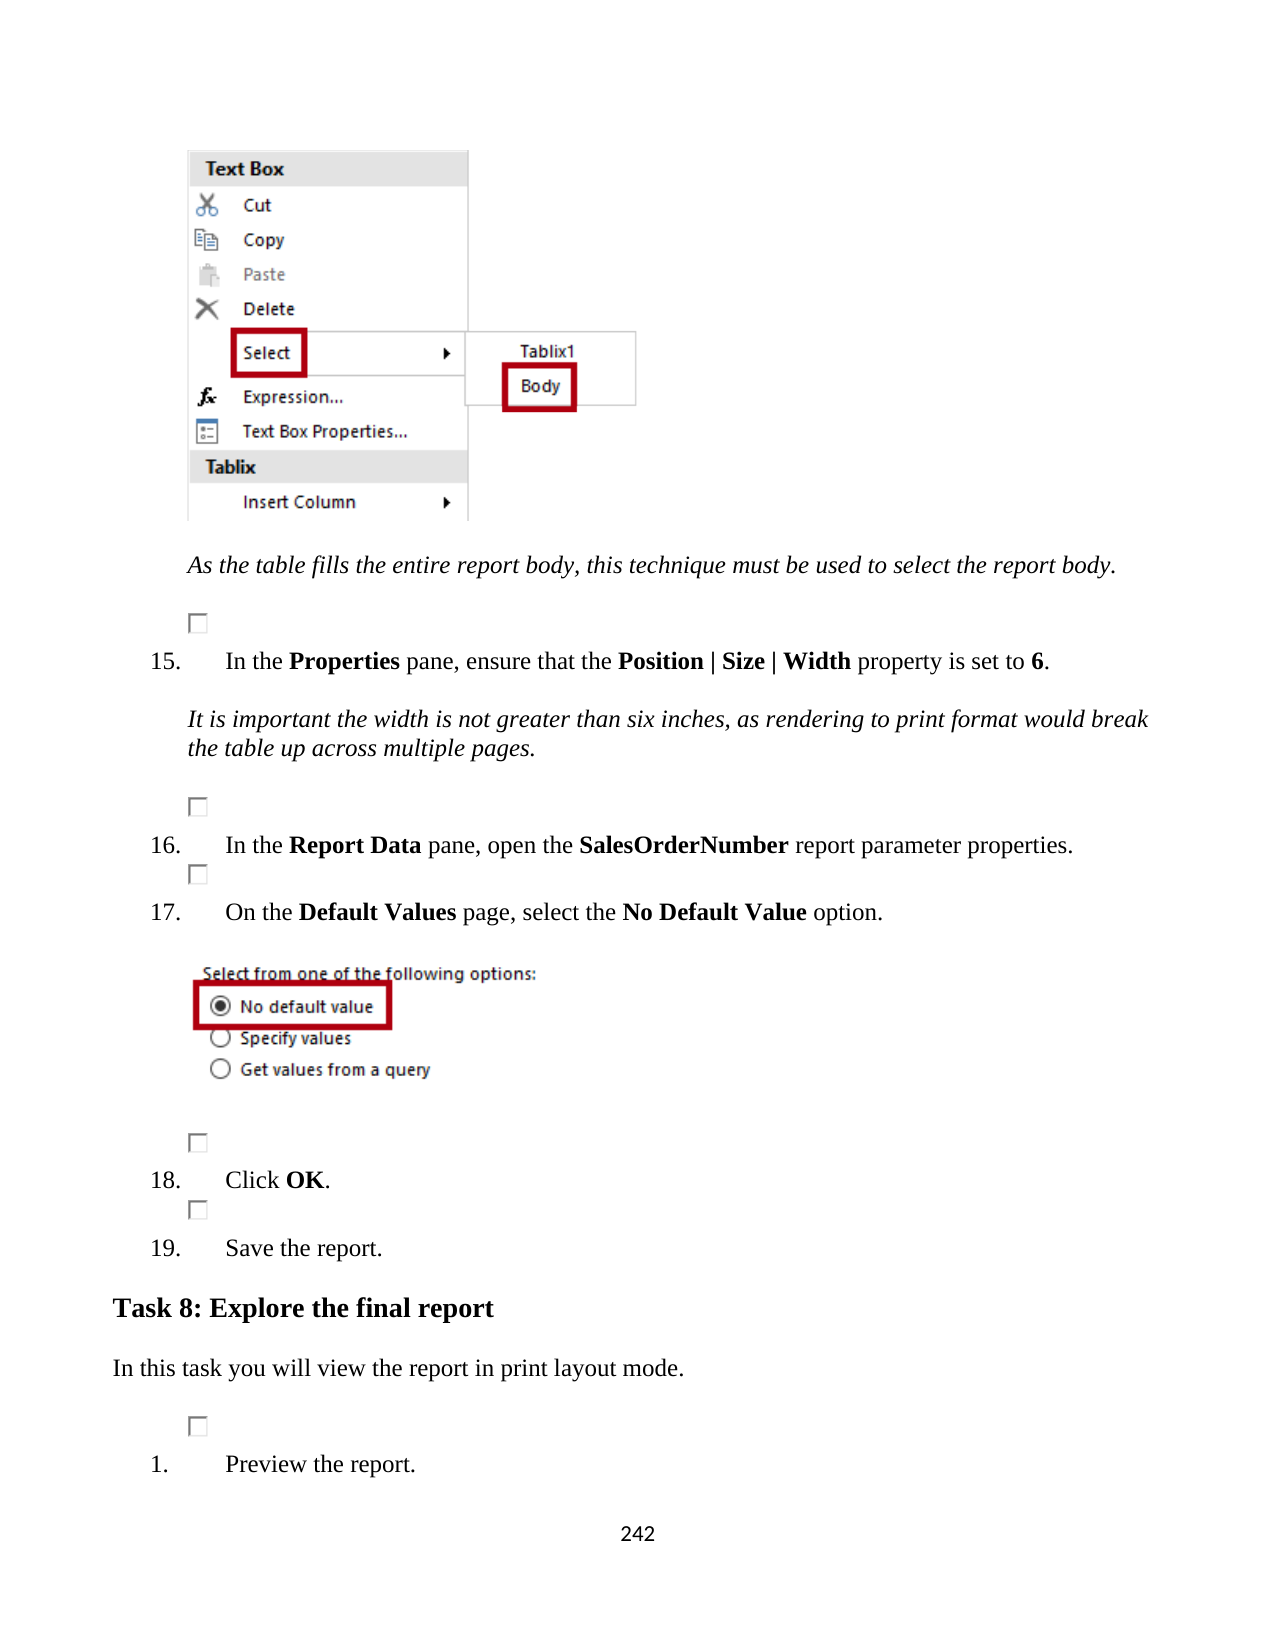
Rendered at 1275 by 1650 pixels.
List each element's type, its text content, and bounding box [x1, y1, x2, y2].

list In the Report Data pane, open the SalesOrderNumber report parameter properties. [150, 791, 1162, 859]
text Task 8: Explore the final report [112, 1291, 1162, 1323]
text It is important the width is not greater than six inches, as rendering to print format would break the table up across multiple pages. [187, 704, 1162, 762]
list Preview the report. [150, 1411, 1162, 1478]
list In the Properties pane, ensure that the Position | Size | Width property is set to 6. [150, 608, 1162, 675]
picture [187, 150, 637, 521]
text In this task you will view the report in print layout mode. [112, 1353, 1162, 1381]
text As the table fills the entire report body, this technique must be used to select the report body. [187, 550, 1162, 578]
list Save the report. [150, 1194, 1162, 1262]
list On the Default Values page, select the No Default Value option. [150, 859, 1162, 926]
picture [187, 955, 562, 1098]
list Click OK. [150, 1127, 1162, 1194]
